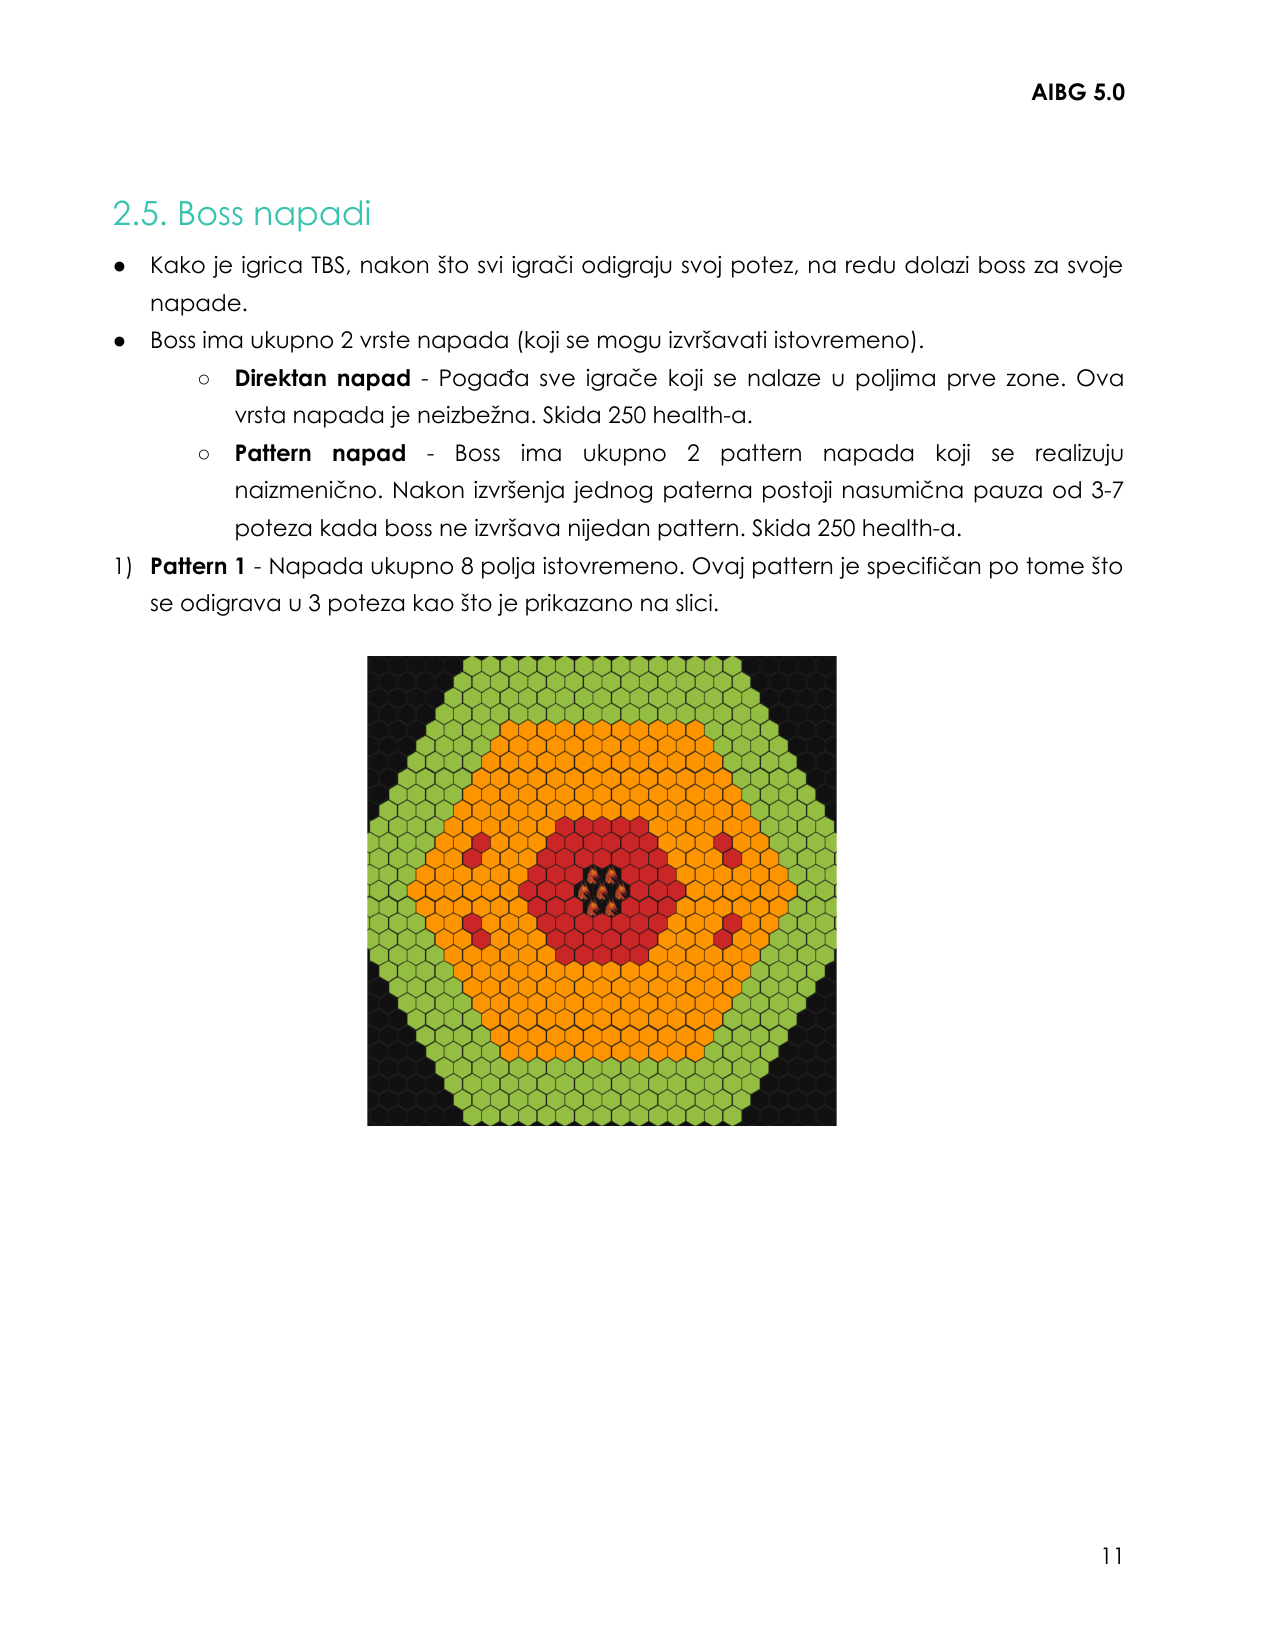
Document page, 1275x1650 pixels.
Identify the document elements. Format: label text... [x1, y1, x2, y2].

list Boss ima ukupno 2 vrste napada (koji se mogu izvršavati istovremeno). [112, 323, 1125, 356]
subtitle 2.5. Boss napadi [112, 187, 1125, 235]
list Pattern napad - Boss ima ukupno 2 pattern napada koji se realizuju naizmenično. Nakon izvršenja jednog paterna postoji nasumična pauza od 3-7 poteza kada boss ne izvršava nijedan pattern. Skida 250 health-a. [197, 436, 1125, 543]
list Direktan napad - Pogađa sve igrače koji se nalaze u poljima prve zone. Ova vrsta napada je neizbežna. Skida 250 health-a. [197, 360, 1125, 431]
list Kako je igrica TBS, nakon što svi igrači odigraju svoj potez, na redu dolazi boss za svoje napade. [112, 248, 1125, 318]
list Pattern 1 - Napada ukupno 8 polja istovremeno. Ovaj pattern je specifičan po tome što se odigrava u 3 poteza kao što je prikazano na slici. [112, 548, 1125, 619]
picture [367, 656, 837, 1126]
